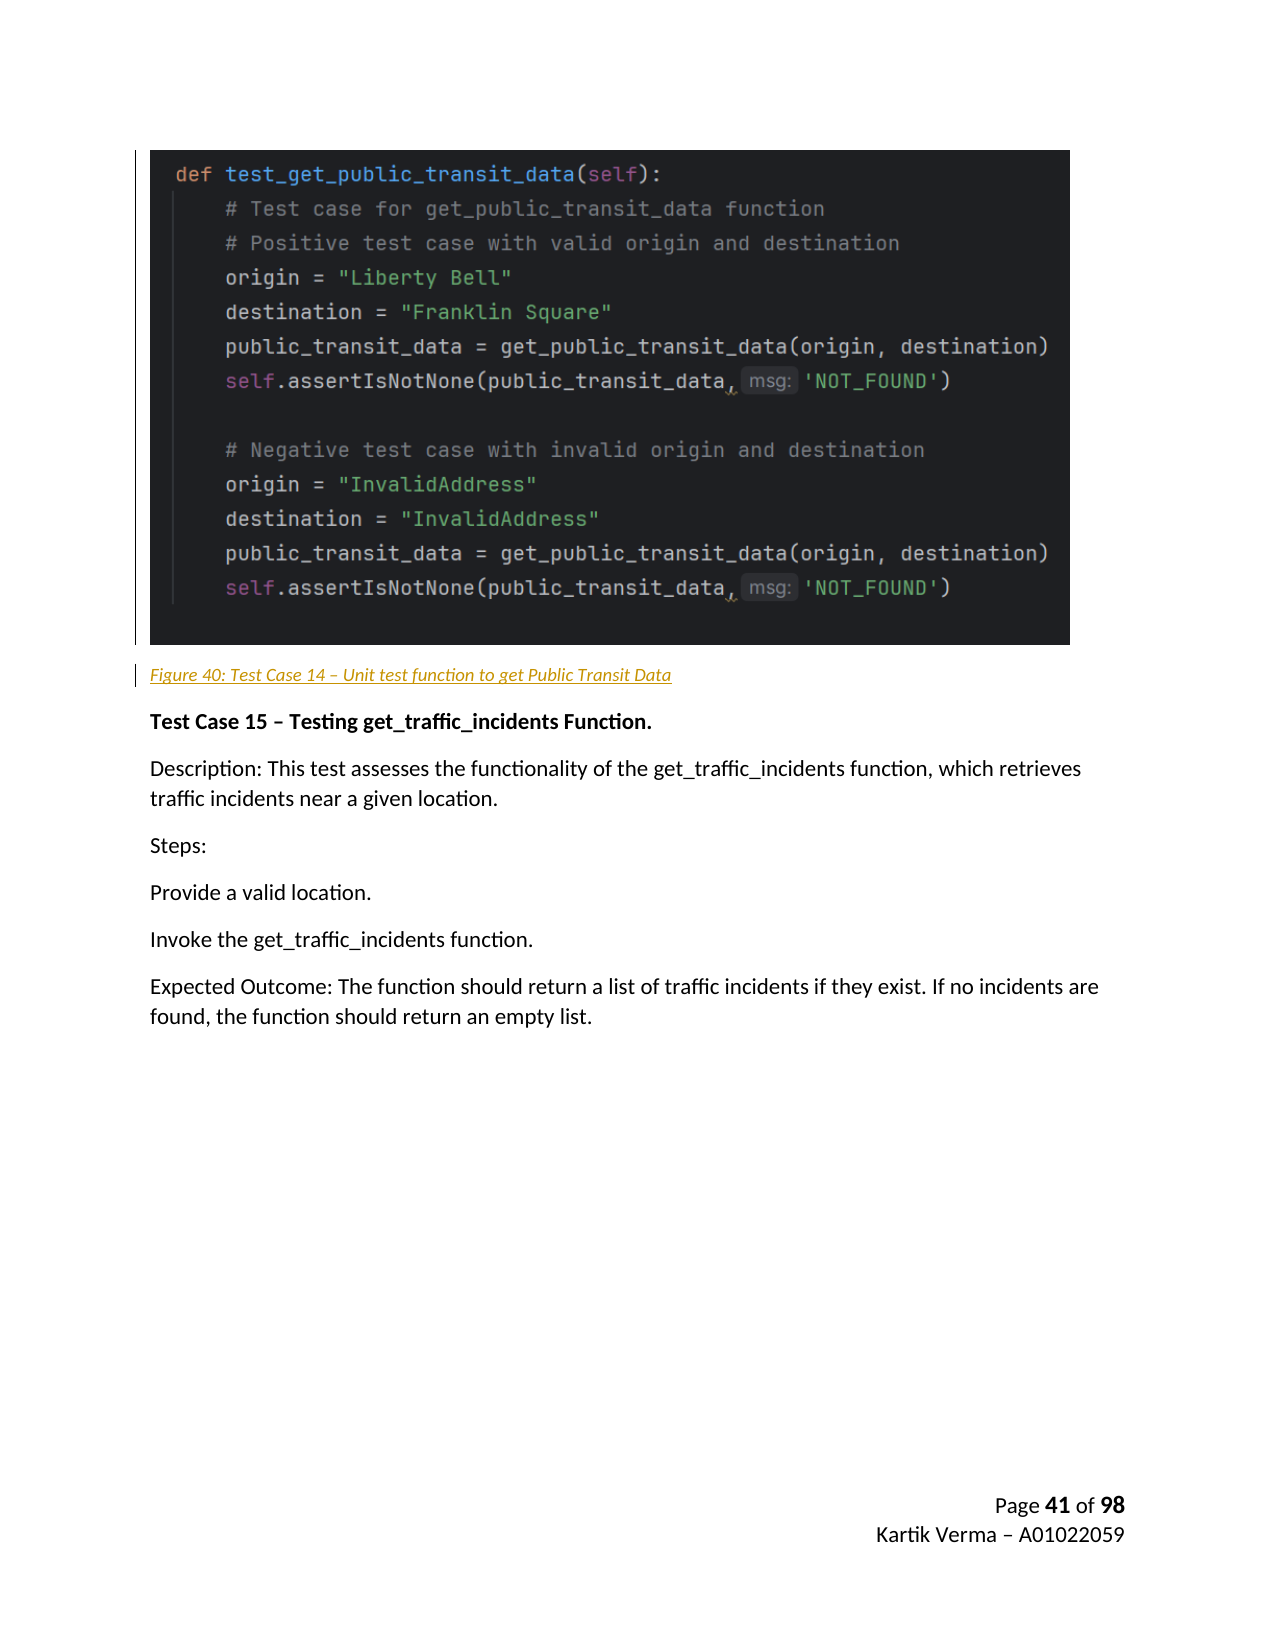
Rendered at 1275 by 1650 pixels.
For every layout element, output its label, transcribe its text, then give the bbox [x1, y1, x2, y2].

text Provide a valid location. [150, 878, 1125, 906]
text Steps: [150, 831, 1125, 859]
text Description: This test assesses the functionality of the get_traffic_incidents function, which retrieves traffic incidents near a given location. [150, 754, 1125, 812]
text Expected Outcome: The function should return a list of traffic incidents if they exist. If no incidents are found, the function should return an empty list. [150, 972, 1125, 1030]
text Test Case 15 – Testing get_traffic_incidents Function. [150, 707, 1125, 735]
picture [150, 150, 1070, 645]
text Invoke the get_traffic_incidents function. [150, 925, 1125, 953]
